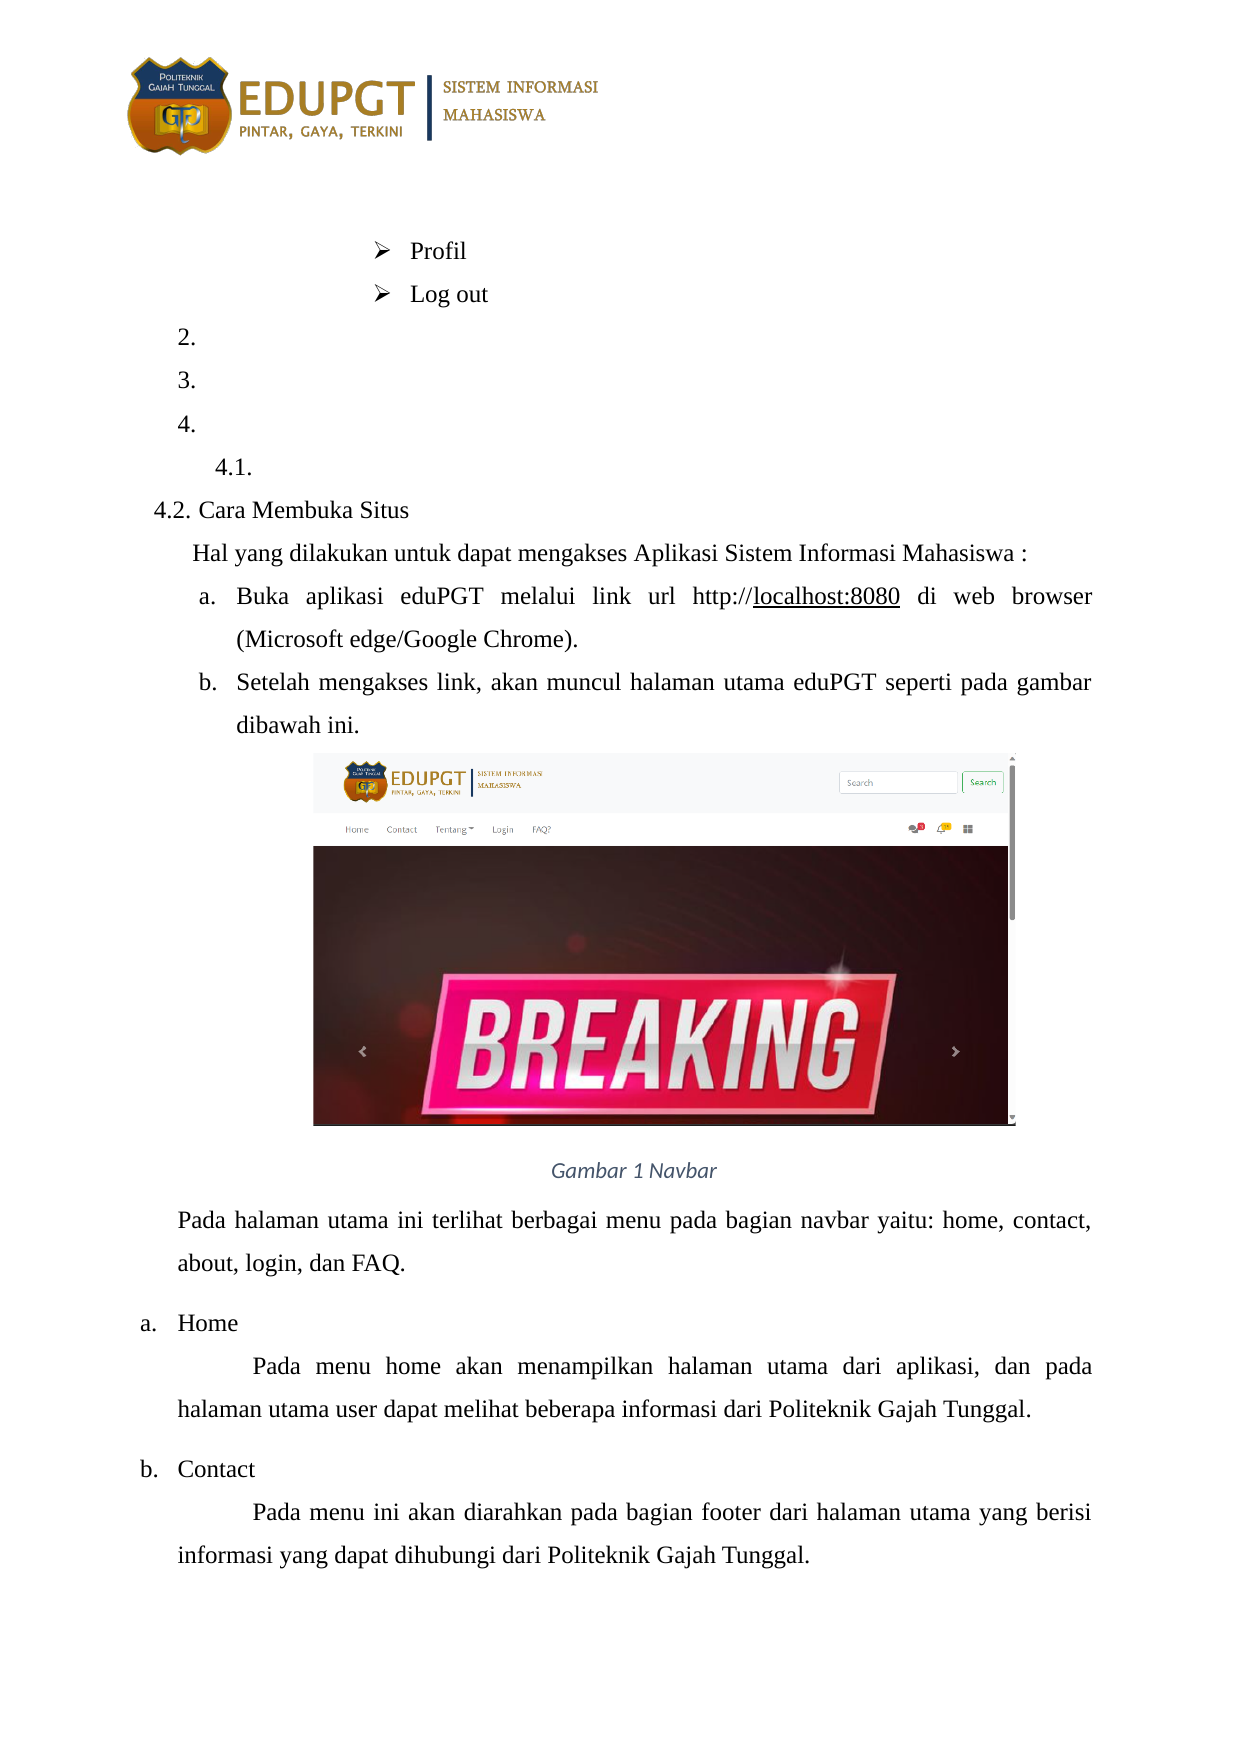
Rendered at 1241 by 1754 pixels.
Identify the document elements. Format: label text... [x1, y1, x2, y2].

text Gambar 1 Navbar [177, 1156, 1093, 1184]
picture [126, 54, 600, 163]
picture [313, 753, 1016, 1126]
list Cara Membuka Situs [154, 495, 1093, 524]
text Pada menu ini akan diarahkan pada bagian footer dari halaman utama yang berisi informasi yang dapat dihubungi dari Politeknik Gajah Tunggal. [177, 1497, 1093, 1569]
list Profil [372, 236, 1093, 265]
list Setelah mengakses link, akan muncul halaman utama eduPGT seperti pada gambar dibawah ini. [199, 667, 1093, 739]
list Log out [372, 279, 1093, 308]
text Pada halaman utama ini terlihat berbagai menu pada bagian navbar yaitu: home, contact, about, login, dan FAQ. [177, 1205, 1093, 1277]
list Home [140, 1308, 1093, 1336]
list Contact [140, 1454, 1093, 1482]
list Buka aplikasi eduPGT melalui link url http://localhost:8080 di web browser (Microsoft edge/Google Chrome). [199, 581, 1093, 653]
list Hal yang dilakukan untuk dapat mengakses Aplikasi Sistem Informasi Mahasiswa : [192, 538, 1093, 567]
text Pada menu home akan menampilkan halaman utama dari aplikasi, dan pada halaman utama user dapat melihat beberapa informasi dari Politeknik Gajah Tunggal. [177, 1351, 1093, 1423]
